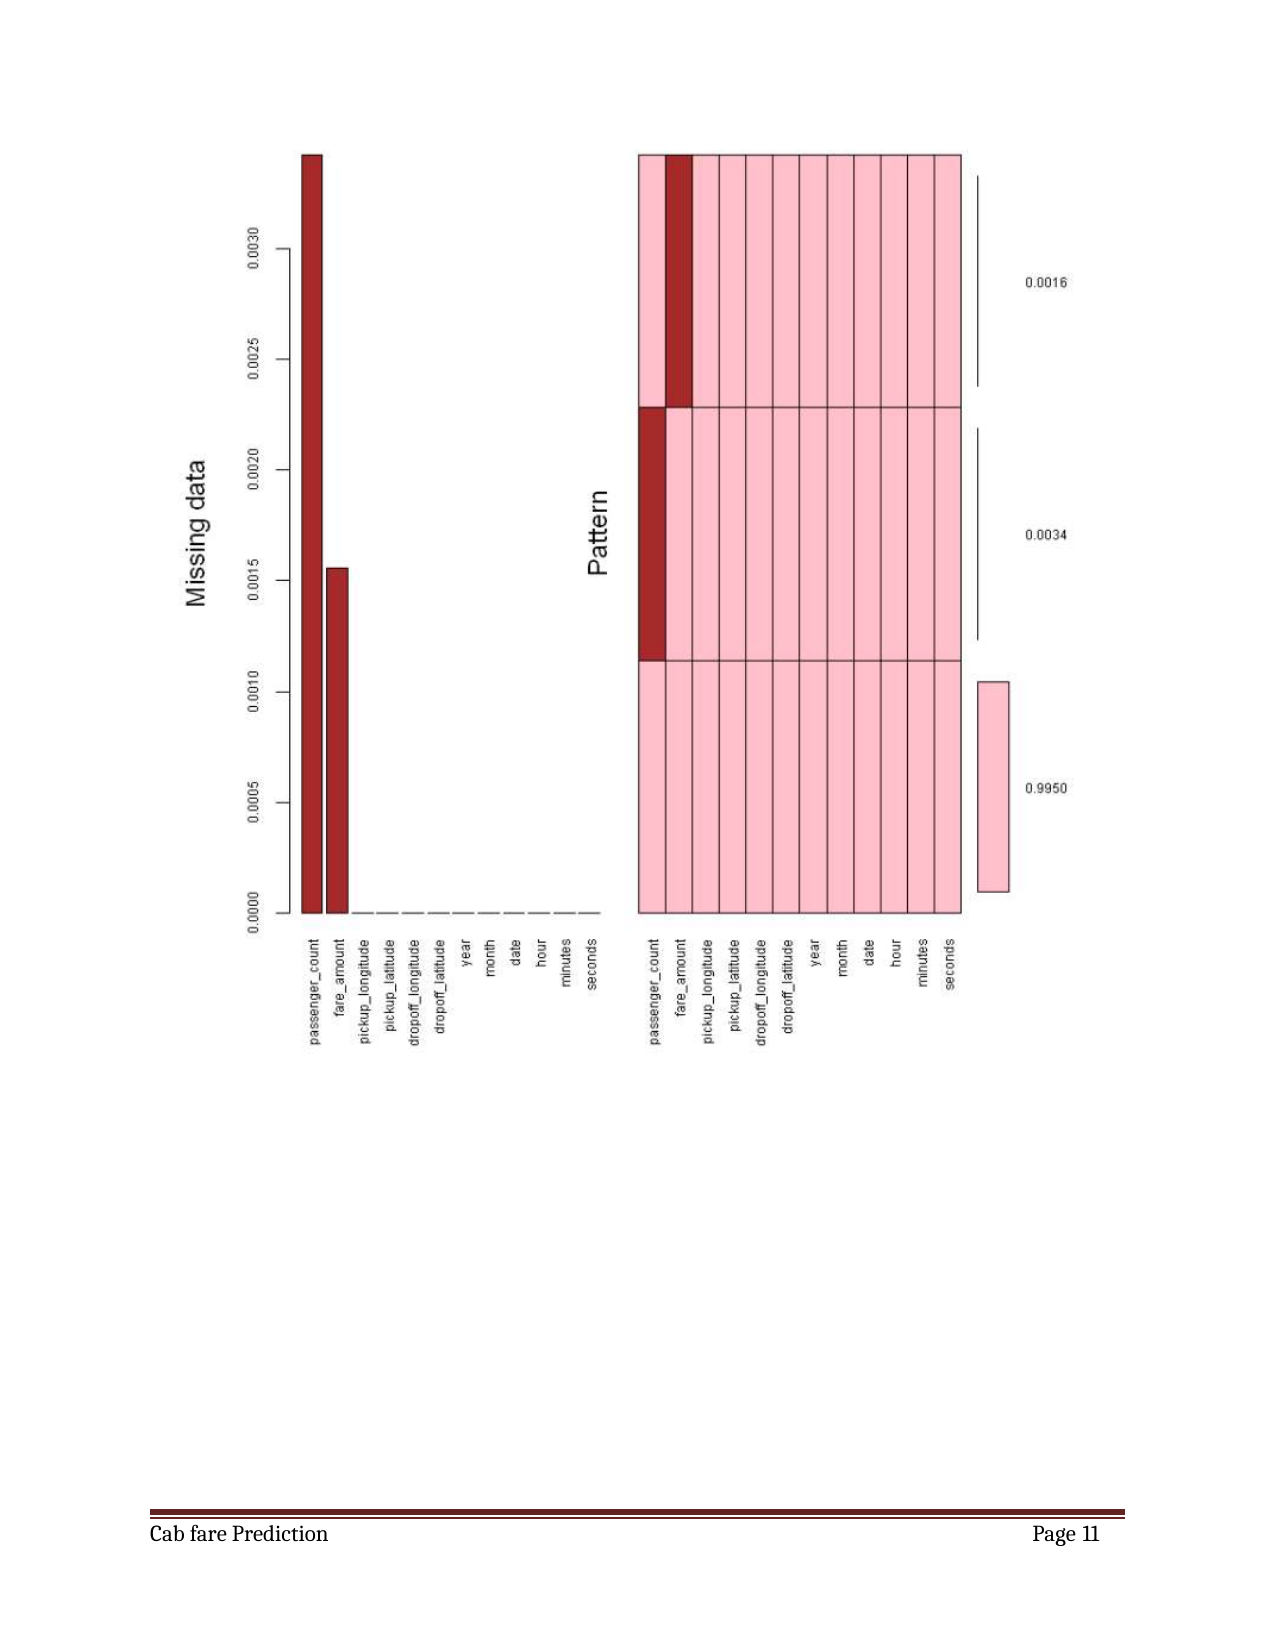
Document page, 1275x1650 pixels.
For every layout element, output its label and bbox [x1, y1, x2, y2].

picture [150, 150, 1125, 1069]
